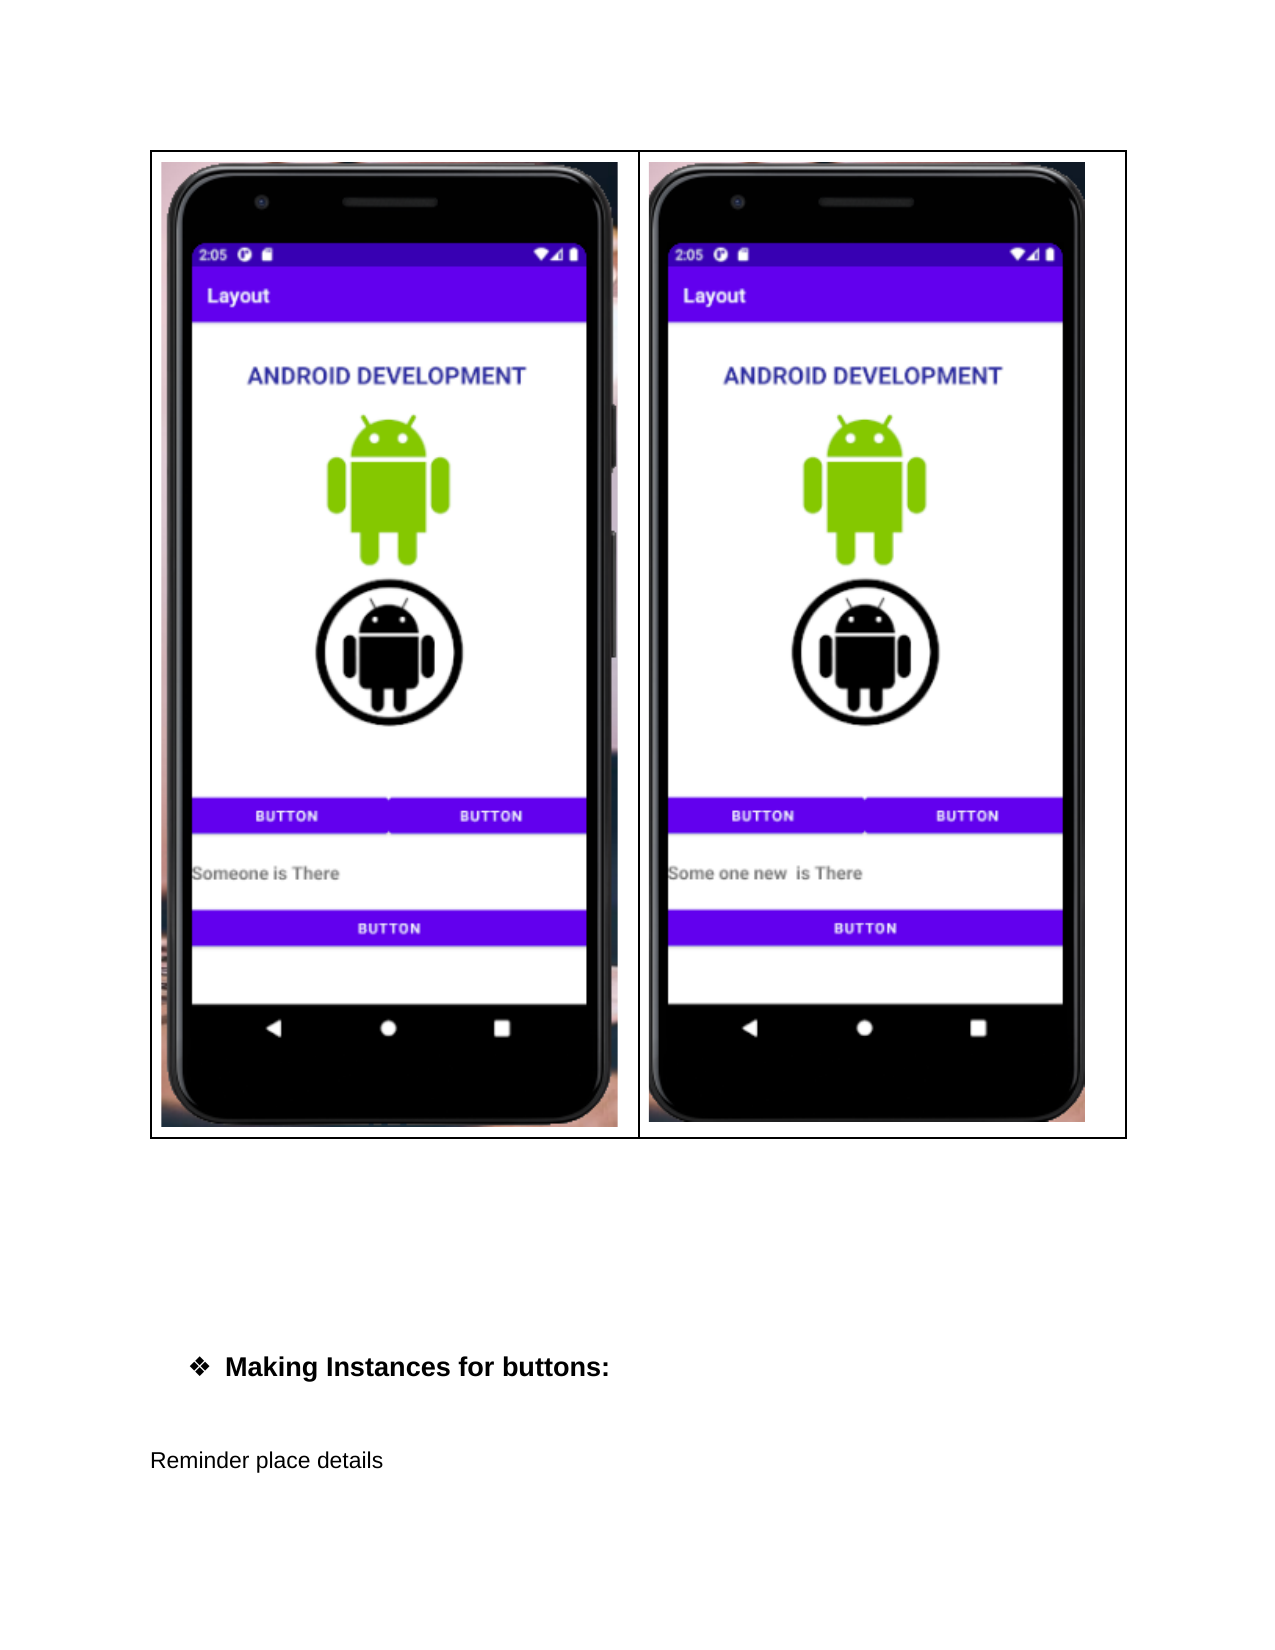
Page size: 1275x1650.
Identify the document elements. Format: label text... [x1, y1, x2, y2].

text Reminder place details [150, 1447, 1125, 1473]
picture [648, 162, 1085, 1122]
picture [161, 162, 618, 1127]
table_header [152, 152, 638, 1137]
list Making Instances for buttons: [187, 1351, 1125, 1382]
table_header [640, 152, 1125, 1137]
